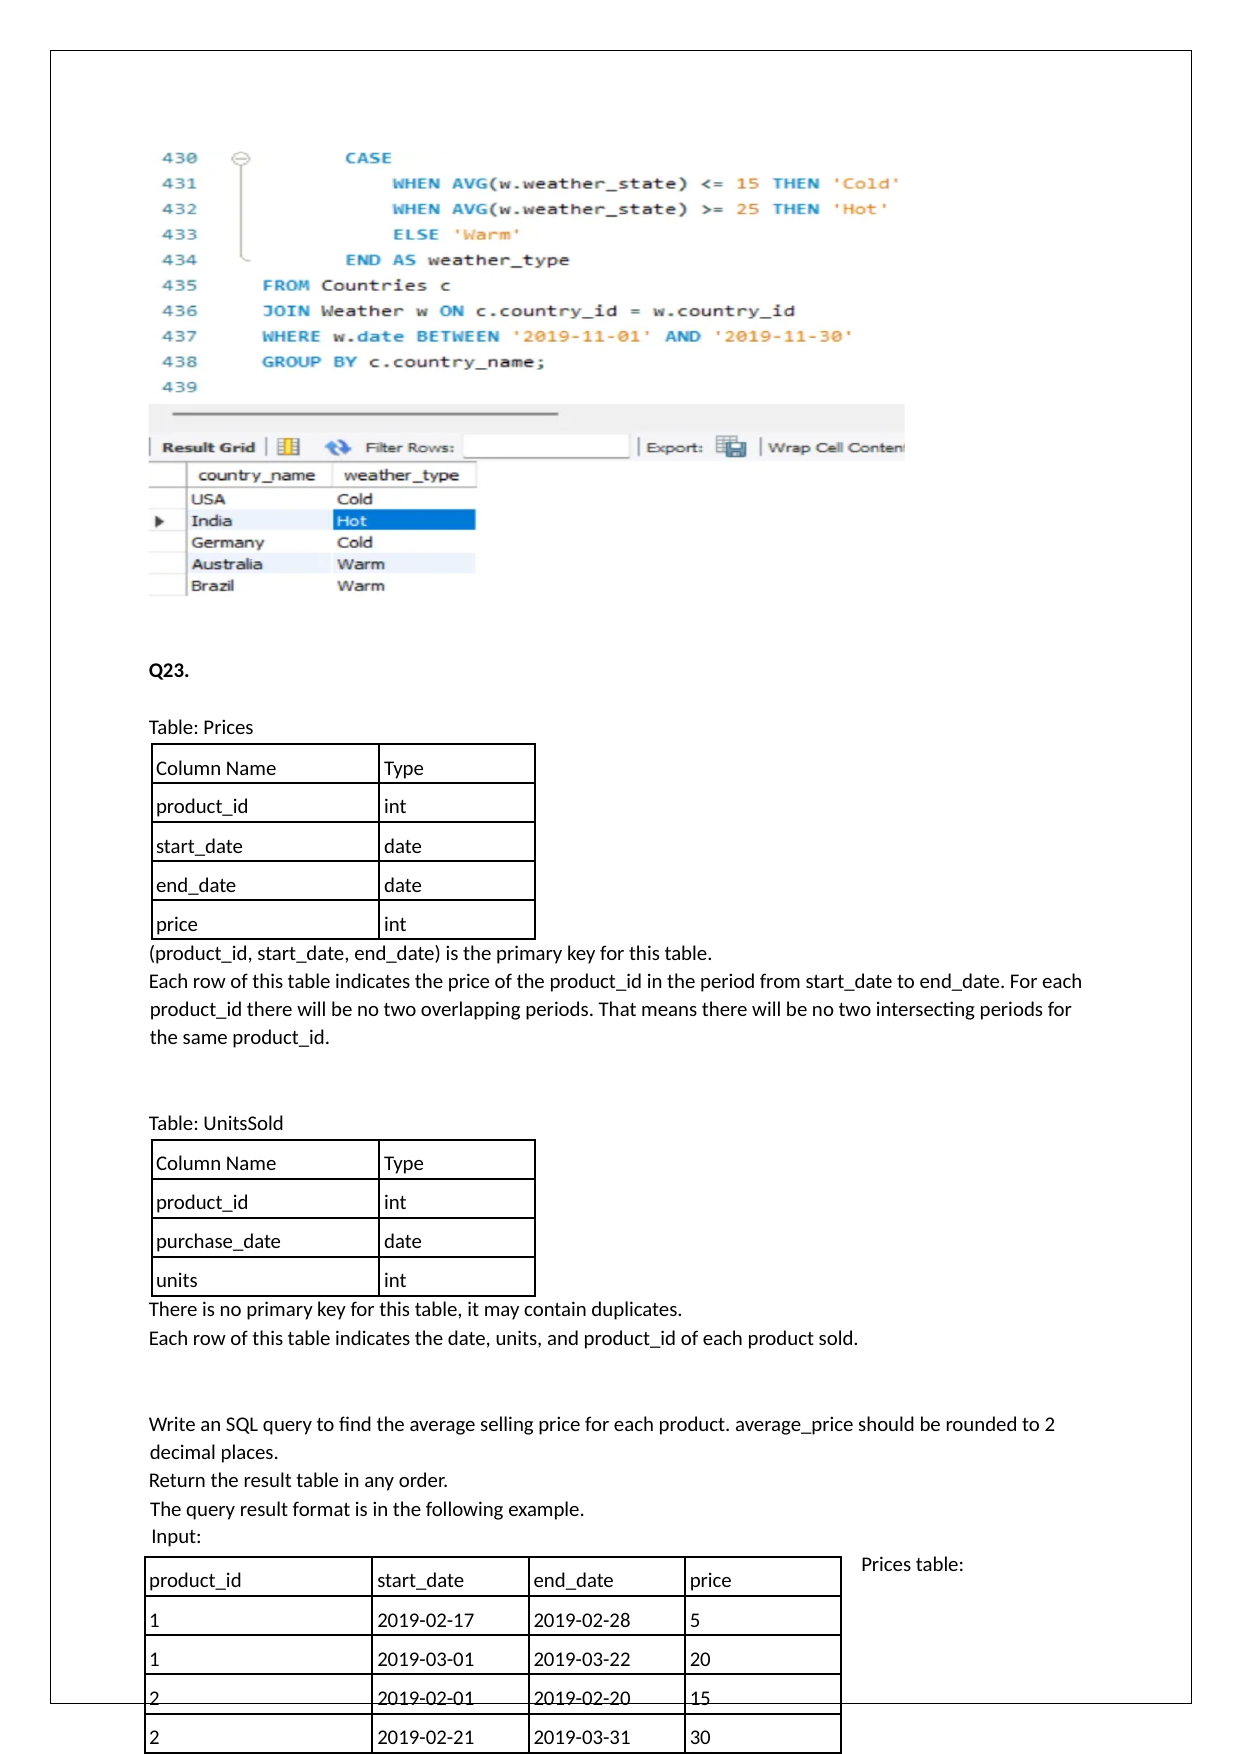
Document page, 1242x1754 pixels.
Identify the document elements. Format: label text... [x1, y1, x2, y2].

text Table: UnitsSold [148, 1110, 1086, 1136]
text Table: Prices [148, 714, 1086, 740]
table_cell 2019-02-01 [373, 1675, 528, 1713]
table_header end_date [530, 1558, 684, 1595]
table_cell 2019-03-01 [373, 1636, 528, 1673]
text There is no primary key for this table, it may contain duplicates. [148, 1297, 1086, 1322]
table_cell date [380, 1219, 534, 1256]
table_cell 2 [146, 1715, 371, 1752]
table_cell 2 [146, 1675, 371, 1713]
table_header start_date [373, 1558, 528, 1595]
table_cell 5 [686, 1597, 840, 1634]
table_cell 2019-02-17 [373, 1597, 528, 1634]
picture [148, 151, 905, 597]
text Each row of this table indicates the price of the product_id in the period from start_date to end_date. For each product_id there will be no two overlapping periods. That means there will be no two intersecting periods for the same product_id. [148, 969, 1086, 1050]
table_cell purchase_date [153, 1219, 378, 1256]
table_header Column Name [153, 745, 378, 782]
table_cell int [380, 1180, 534, 1217]
table_cell int [380, 901, 534, 938]
table_cell 30 [686, 1715, 840, 1752]
table_header product_id [146, 1558, 371, 1595]
table_cell int [380, 784, 534, 821]
text Q23. [148, 657, 1090, 683]
table_header price [686, 1558, 840, 1595]
text Return the result table in any order. [148, 1467, 1086, 1493]
text (product_id, start_date, end_date) is the primary key for this table. [148, 940, 1086, 966]
table_header Type [380, 745, 534, 782]
table_cell 1 [146, 1597, 371, 1634]
table_cell 2019-02-20 [530, 1675, 684, 1713]
table_cell 2019-02-21 [373, 1715, 528, 1752]
table_cell start_date [153, 823, 378, 860]
table_header Column Name [153, 1141, 378, 1178]
text Each row of this table indicates the date, units, and product_id of each product sold. [148, 1325, 1086, 1350]
table_cell 2019-03-22 [530, 1636, 684, 1673]
table_cell int [380, 1258, 534, 1294]
table_cell 2019-02-28 [530, 1597, 684, 1634]
table_cell 15 [686, 1675, 840, 1713]
table_cell date [380, 823, 534, 860]
table_cell product_id [153, 784, 378, 821]
table_cell units [153, 1258, 378, 1294]
table_cell date [380, 862, 534, 899]
table_cell 20 [686, 1636, 840, 1673]
table_cell end_date [153, 862, 378, 899]
text The query result format is in the following example. Input: Prices table: [150, 1496, 1086, 1577]
text Write an SQL query to find the average selling price for each product. average_price should be rounded to 2 decimal places. [148, 1411, 1086, 1464]
table_cell 2019-03-31 [530, 1715, 684, 1752]
table_cell price [153, 901, 378, 938]
table_cell product_id [153, 1180, 378, 1217]
table_cell 1 [146, 1636, 371, 1673]
table_header Type [380, 1141, 534, 1178]
